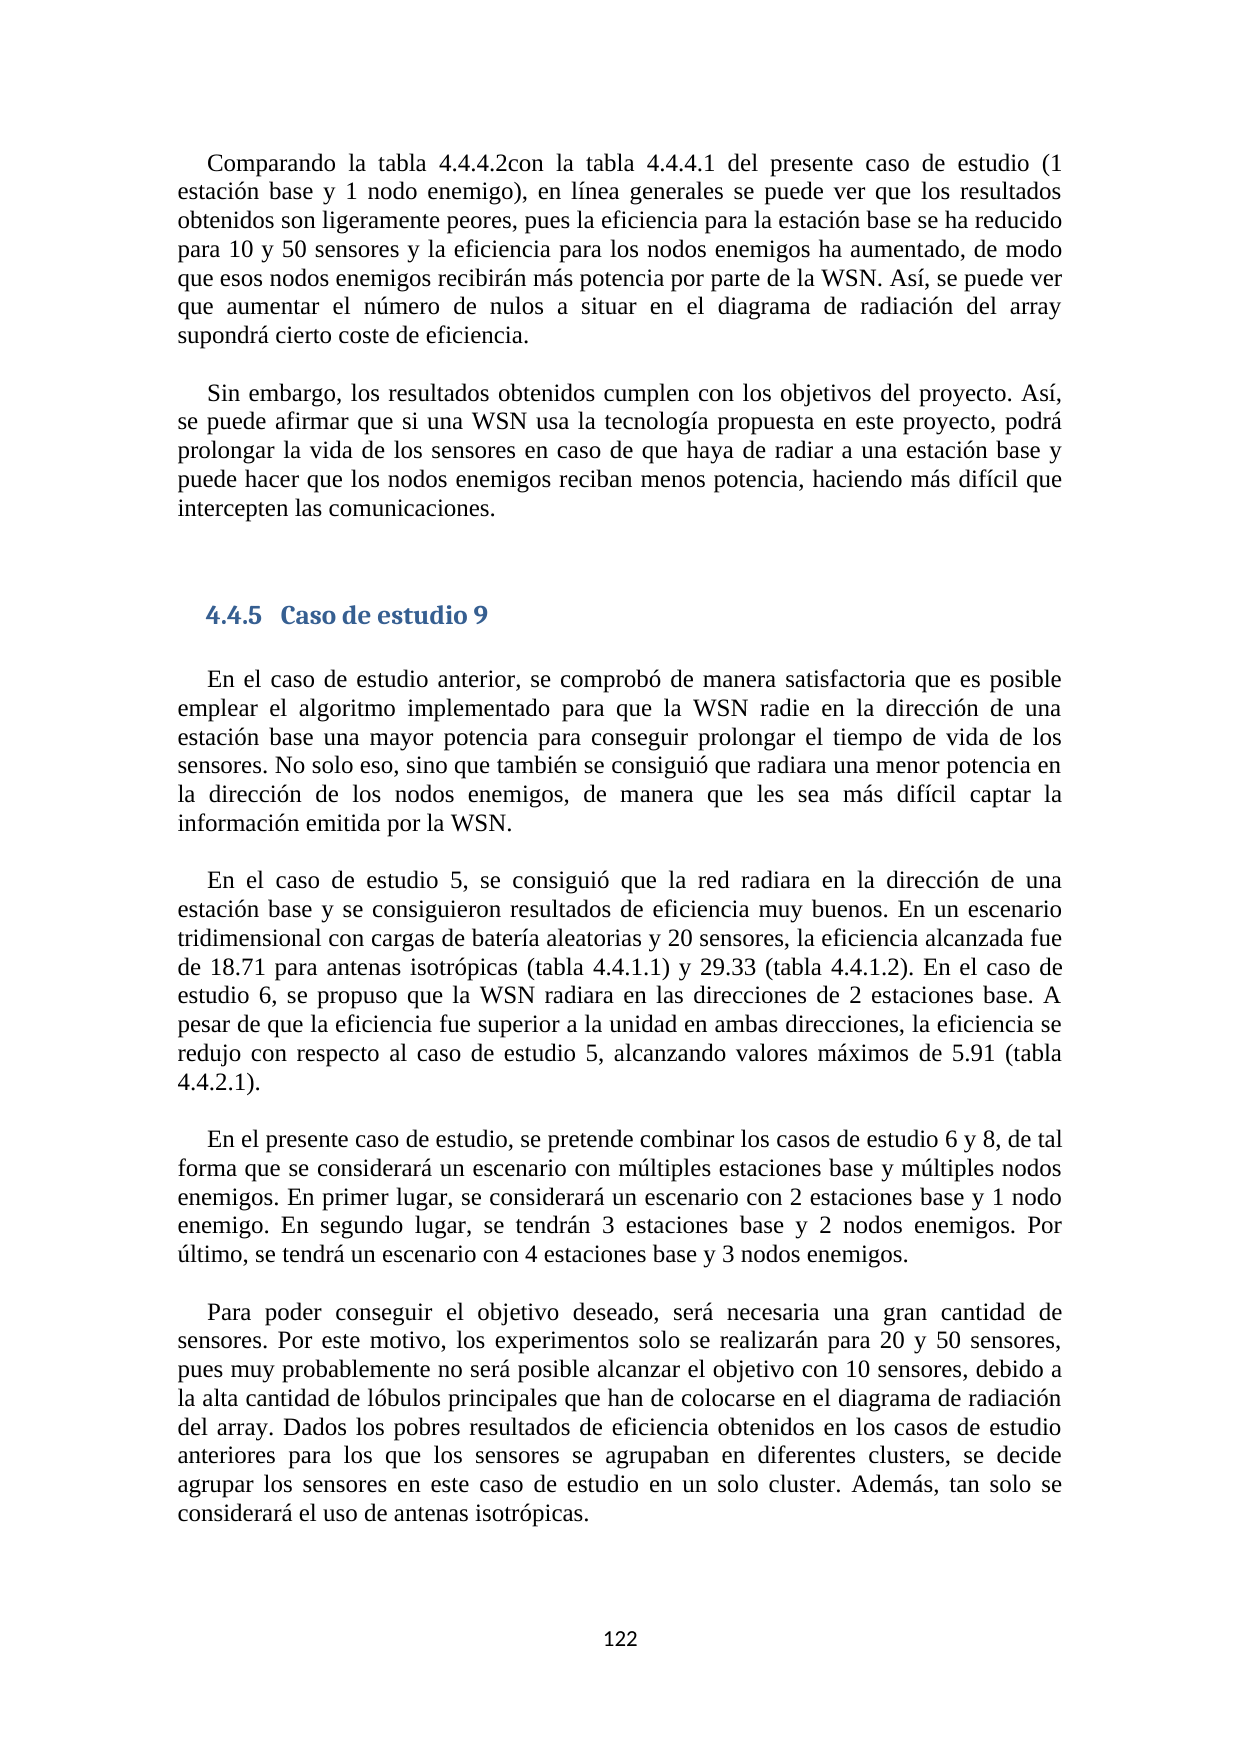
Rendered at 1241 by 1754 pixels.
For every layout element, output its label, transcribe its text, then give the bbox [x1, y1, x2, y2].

subtitle Caso de estudio 9 [206, 600, 1063, 631]
text Comparando la tabla 4.4.4.2con la tabla 4.4.4.1 del presente caso de estudio (1 estación base y 1 nodo enemigo), en línea generales se puede ver que los resultados obtenidos son ligeramente peores, pues la eficiencia para la estación base se ha reducido para 10 y 50 sensores y la eficiencia para los nodos enemigos ha aumentado, de modo que esos nodos enemigos recibirán más potencia por parte de la WSN. Así, se puede ver que aumentar el número de nulos a situar en el diagrama de radiación del array supondrá cierto coste de eficiencia. [177, 148, 1063, 349]
text Sin embargo, los resultados obtenidos cumplen con los objetivos del proyecto. Así, se puede afirmar que si una WSN usa la tecnología propuesta en este proyecto, podrá prolongar la vida de los sensores en caso de que haya de radiar a una estación base y puede hacer que los nodos enemigos reciban menos potencia, haciendo más difícil que intercepten las comunicaciones. [177, 378, 1063, 521]
text En el presente caso de estudio, se pretende combinar los casos de estudio 6 y 8, de tal forma que se considerará un escenario con múltiples estaciones base y múltiples nodos enemigos. En primer lugar, se considerará un escenario con 2 estaciones base y 1 nodo enemigo. En segundo lugar, se tendrán 3 estaciones base y 2 nodos enemigos. Por último, se tendrá un escenario con 4 estaciones base y 3 nodos enemigos. [177, 1124, 1063, 1268]
text En el caso de estudio 5, se consiguió que la red radiara en la dirección de una estación base y se consiguieron resultados de eficiencia muy buenos. En un escenario tridimensional con cargas de batería aleatorias y 20 sensores, la eficiencia alcanzada fue de 18.71 para antenas isotrópicas (tabla 4.4.1.1) y 29.33 (tabla 4.4.1.2). En el caso de estudio 6, se propuso que la WSN radiara en las direcciones de 2 estaciones base. A pesar de que la eficiencia fue superior a la unidad en ambas direcciones, la eficiencia se redujo con respecto al caso de estudio 5, alcanzando valores máximos de 5.91 (tabla 4.4.2.1). [177, 865, 1063, 1095]
text Para poder conseguir el objetivo deseado, será necesaria una gran cantidad de sensores. Por este motivo, los experimentos solo se realizarán para 20 y 50 sensores, pues muy probablemente no será posible alcanzar el objetivo con 10 sensores, debido a la alta cantidad de lóbulos principales que han de colocarse en el diagrama de radiación del array. Dados los pobres resultados de eficiencia obtenidos en los casos de estudio anteriores para los que los sensores se agrupaban en diferentes clusters, se decide agrupar los sensores en este caso de estudio en un solo cluster. Además, tan solo se considerará el uso de antenas isotrópicas. [177, 1297, 1063, 1527]
text En el caso de estudio anterior, se comprobó de manera satisfactoria que es posible emplear el algoritmo implementado para que la WSN radie en la dirección de una estación base una mayor potencia para conseguir prolongar el tiempo de vida de los sensores. No solo eso, sino que también se consiguió que radiara una menor potencia en la dirección de los nodos enemigos, de manera que les sea más difícil captar la información emitida por la WSN. [177, 664, 1063, 837]
